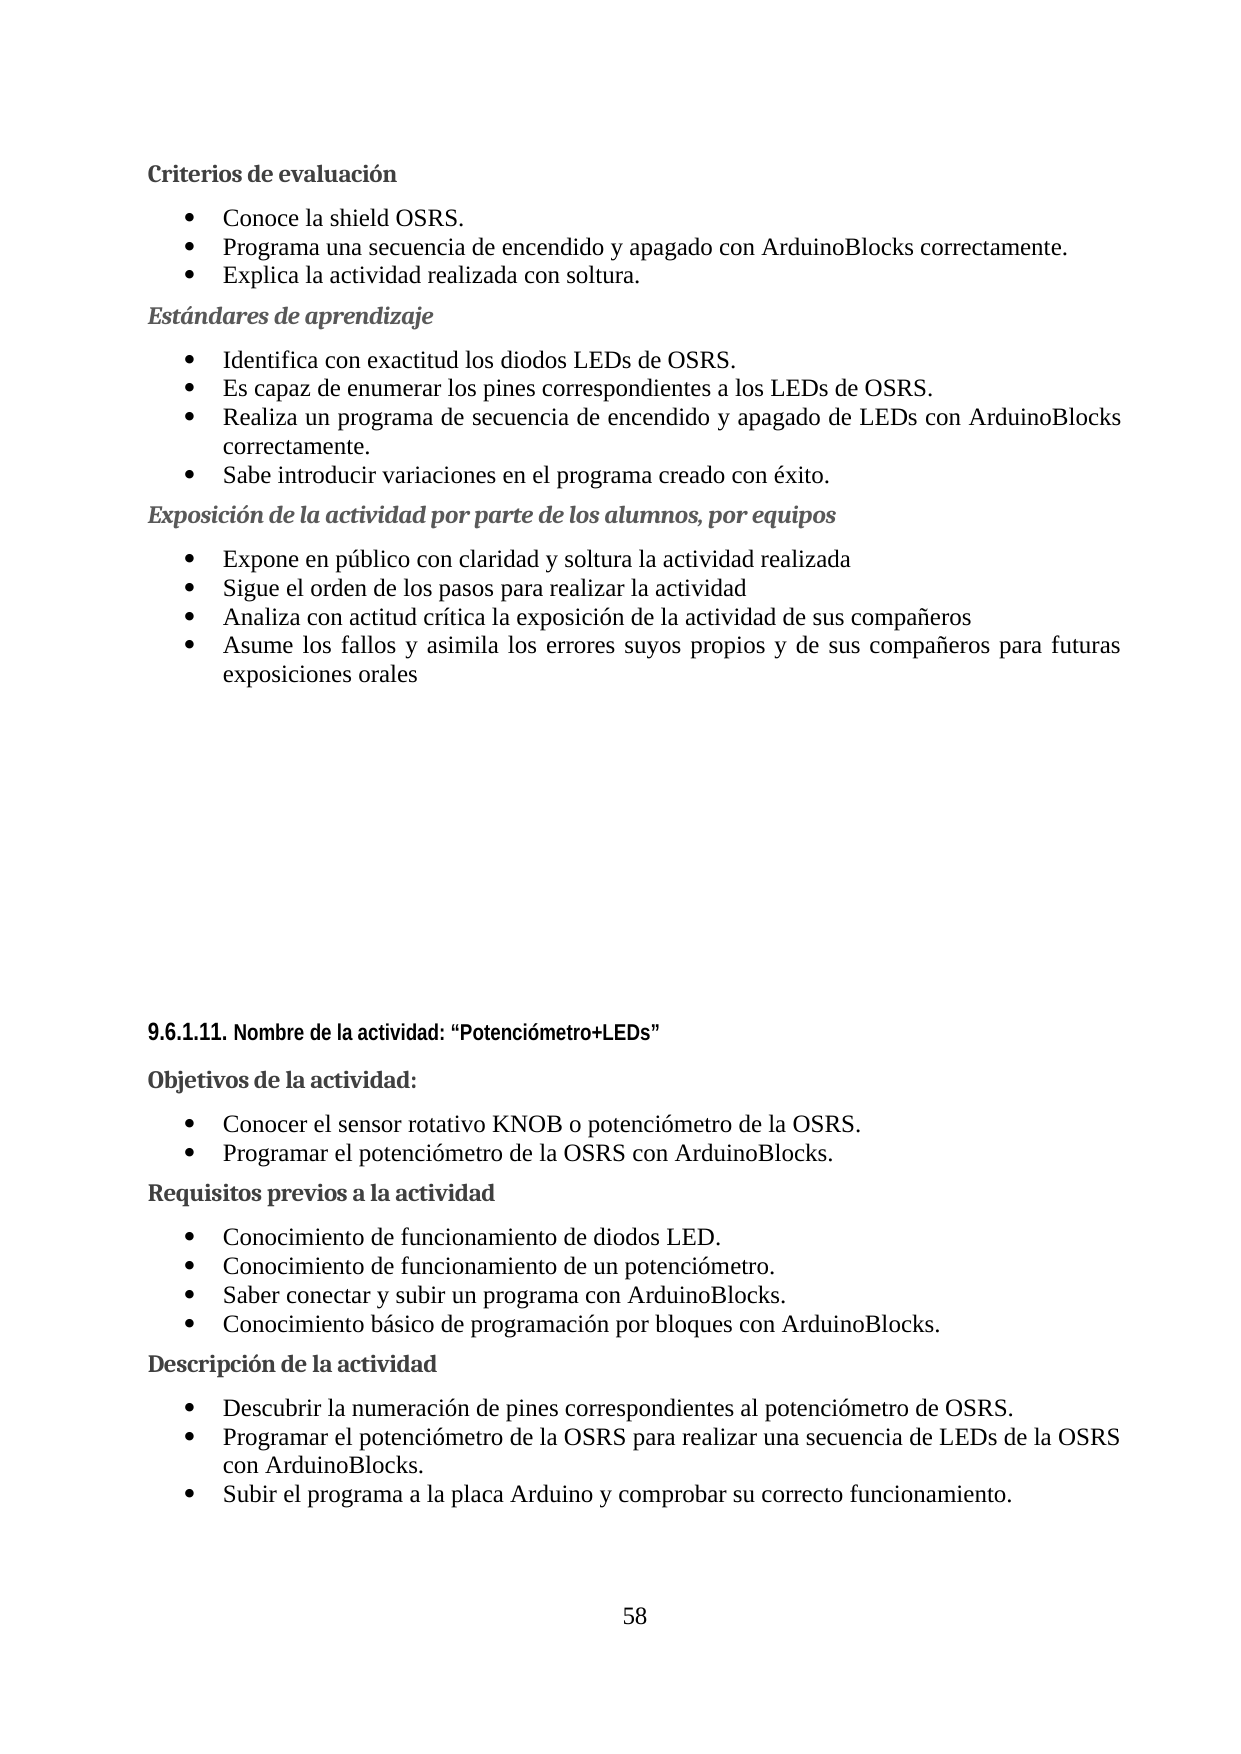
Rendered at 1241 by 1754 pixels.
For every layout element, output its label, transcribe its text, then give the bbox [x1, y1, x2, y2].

text Sabe introducir variaciones en el programa creado con éxito. [185, 460, 1122, 488]
text Conocimiento básico de programación por bloques con ArduinoBlocks. [185, 1309, 1122, 1337]
subtitle Nombre de la actividad: “Potenciómetro+LEDs” [148, 1017, 1122, 1045]
text Conocimiento de funcionamiento de un potenciómetro. [185, 1251, 1122, 1280]
text Descubrir la numeración de pines correspondientes al potenciómetro de OSRS. [185, 1393, 1122, 1422]
subtitle Objetivos de la actividad: [148, 1066, 1122, 1095]
text Conocer el sensor rotativo KNOB o potenciómetro de la OSRS. [185, 1109, 1122, 1138]
text Saber conectar y subir un programa con ArduinoBlocks. [185, 1280, 1122, 1309]
text Subir el programa a la placa Arduino y comprobar su correcto funcionamiento. [185, 1479, 1122, 1508]
subtitle Criterios de evaluación [148, 160, 1122, 188]
text Realiza un programa de secuencia de encendido y apagado de LEDs con ArduinoBlocks correctamente. [185, 402, 1122, 460]
text Sigue el orden de los pasos para realizar la actividad [185, 573, 1122, 602]
text Programar el potenciómetro de la OSRS con ArduinoBlocks. [185, 1138, 1122, 1167]
subtitle Exposición de la actividad por parte de los alumnos, por equipos [148, 501, 1122, 530]
text Es capaz de enumerar los pines correspondientes a los LEDs de OSRS. [185, 373, 1122, 402]
subtitle Estándares de aprendizaje [148, 302, 1122, 330]
text Programar el potenciómetro de la OSRS para realizar una secuencia de LEDs de la OSRS con ArduinoBlocks. [185, 1422, 1122, 1479]
subtitle Descripción de la actividad [148, 1350, 1122, 1379]
text Asume los fallos y asimila los errores suyos propios y de sus compañeros para futuras exposiciones orales [185, 630, 1122, 688]
text Conoce la shield OSRS. [185, 203, 1122, 232]
text Explica la actividad realizada con soltura. [185, 260, 1122, 289]
text Identifica con exactitud los diodos LEDs de OSRS. [185, 345, 1122, 373]
subtitle Requisitos previos a la actividad [148, 1179, 1122, 1208]
text Analiza con actitud crítica la exposición de la actividad de sus compañeros [185, 602, 1122, 630]
text Programa una secuencia de encendido y apagado con ArduinoBlocks correctamente. [185, 232, 1122, 260]
text Conocimiento de funcionamiento de diodos LED. [185, 1222, 1122, 1251]
text Expone en público con claridad y soltura la actividad realizada [185, 544, 1122, 573]
